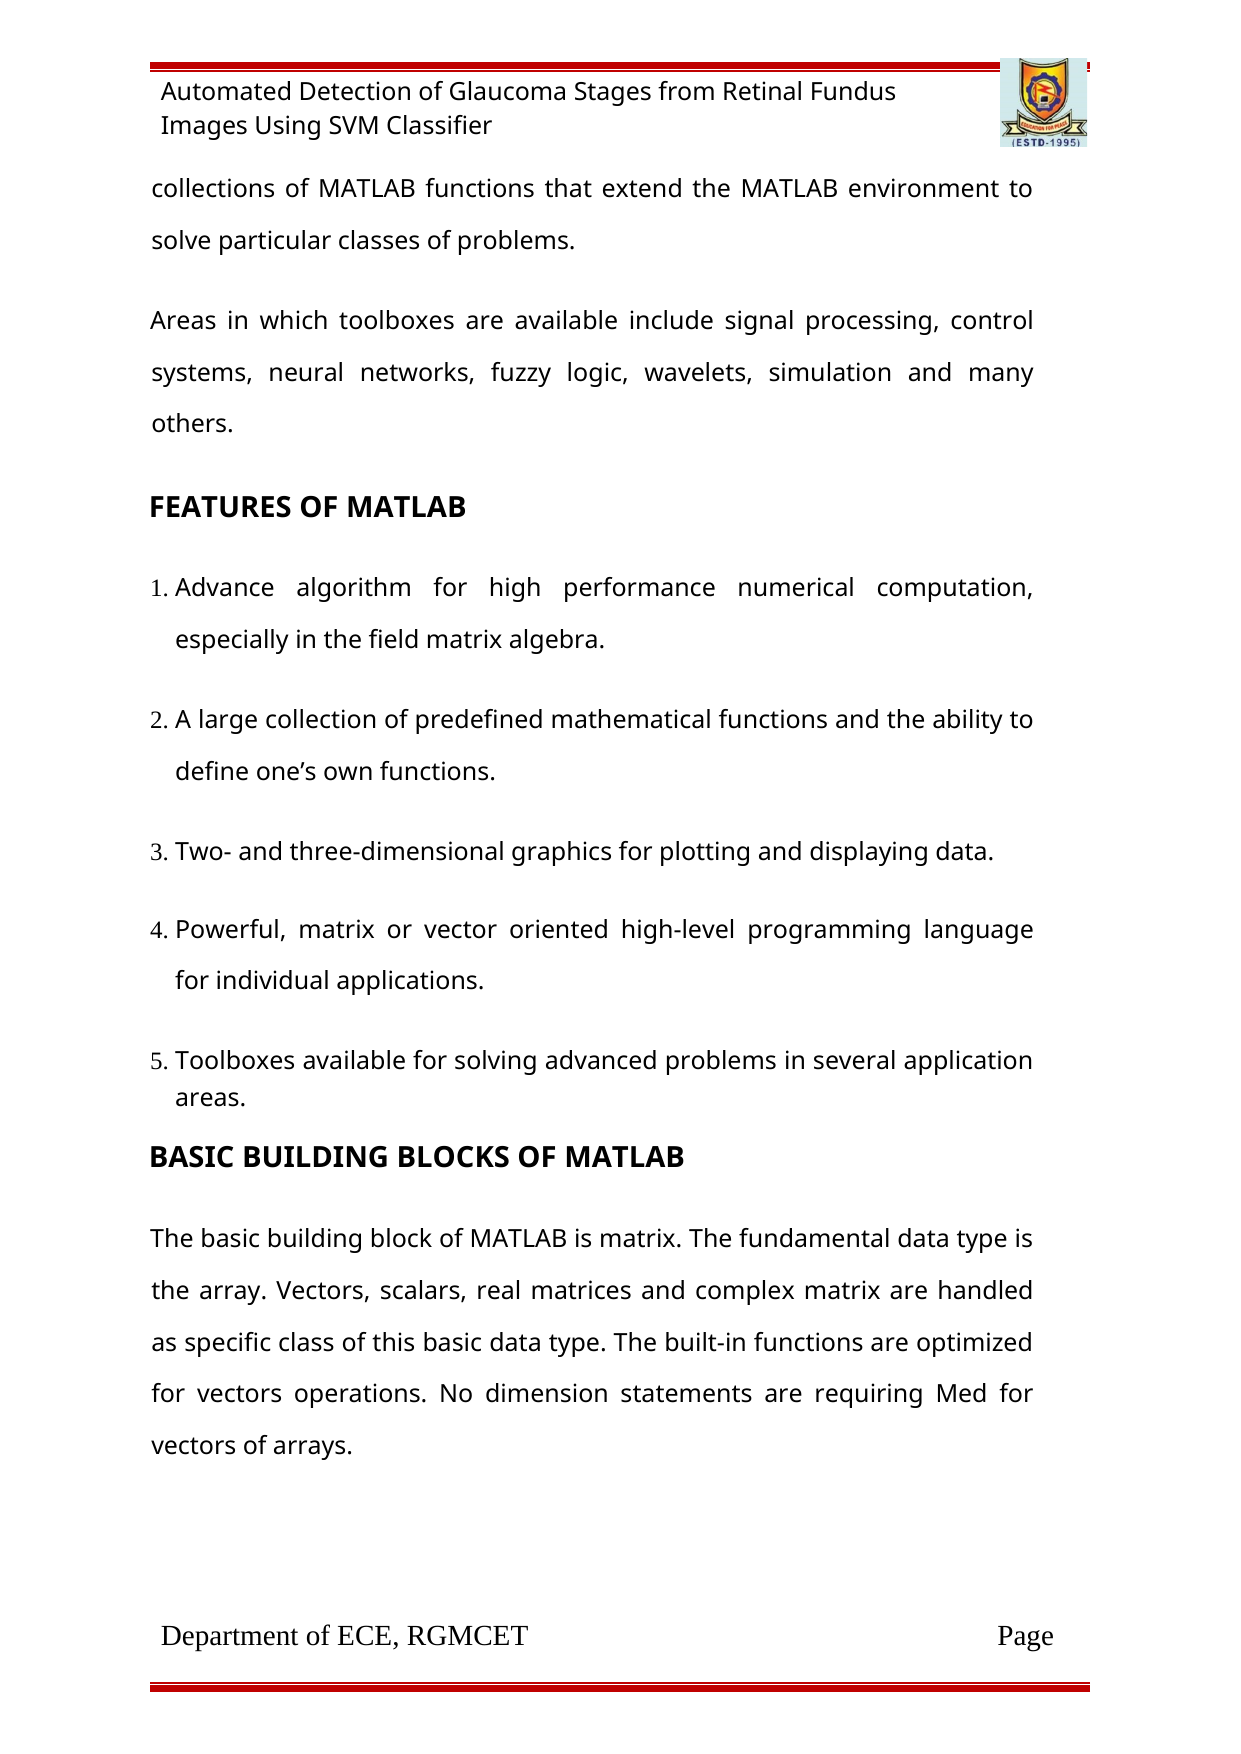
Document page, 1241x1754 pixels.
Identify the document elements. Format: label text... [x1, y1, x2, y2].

list Powerful, matrix or vector oriented high-level programming language for individual applications. [150, 911, 1034, 997]
text The basic building block of MATLAB is matrix. The fundamental data type is the array. Vectors, scalars, real matrices and complex matrix are handled as specific class of this basic data type. The built-in functions are optimized for vectors operations. No dimension statements are requiring Med for vectors of arrays. [150, 1221, 1034, 1462]
list Toolboxes available for solving advanced problems in several application areas. [150, 1043, 1034, 1114]
list Advance algorithm for high performance numerical computation, especially in the field matrix algebra. [150, 570, 1034, 656]
subtitle BASIC BUILDING BLOCKS OF MATLAB [148, 1136, 1083, 1176]
list Two- and three-dimensional graphics for plotting and displaying data. [150, 833, 1034, 867]
picture [999, 58, 1088, 146]
list A large collection of predefined mathematical functions and the ability to define one’s own functions. [150, 702, 1034, 788]
text Areas in which toolboxes are available include signal processing, control systems, neural networks, fuzzy logic, wavelets, simulation and many others. [150, 302, 1034, 440]
subtitle FEATURES OF MATLAB [148, 486, 1083, 526]
